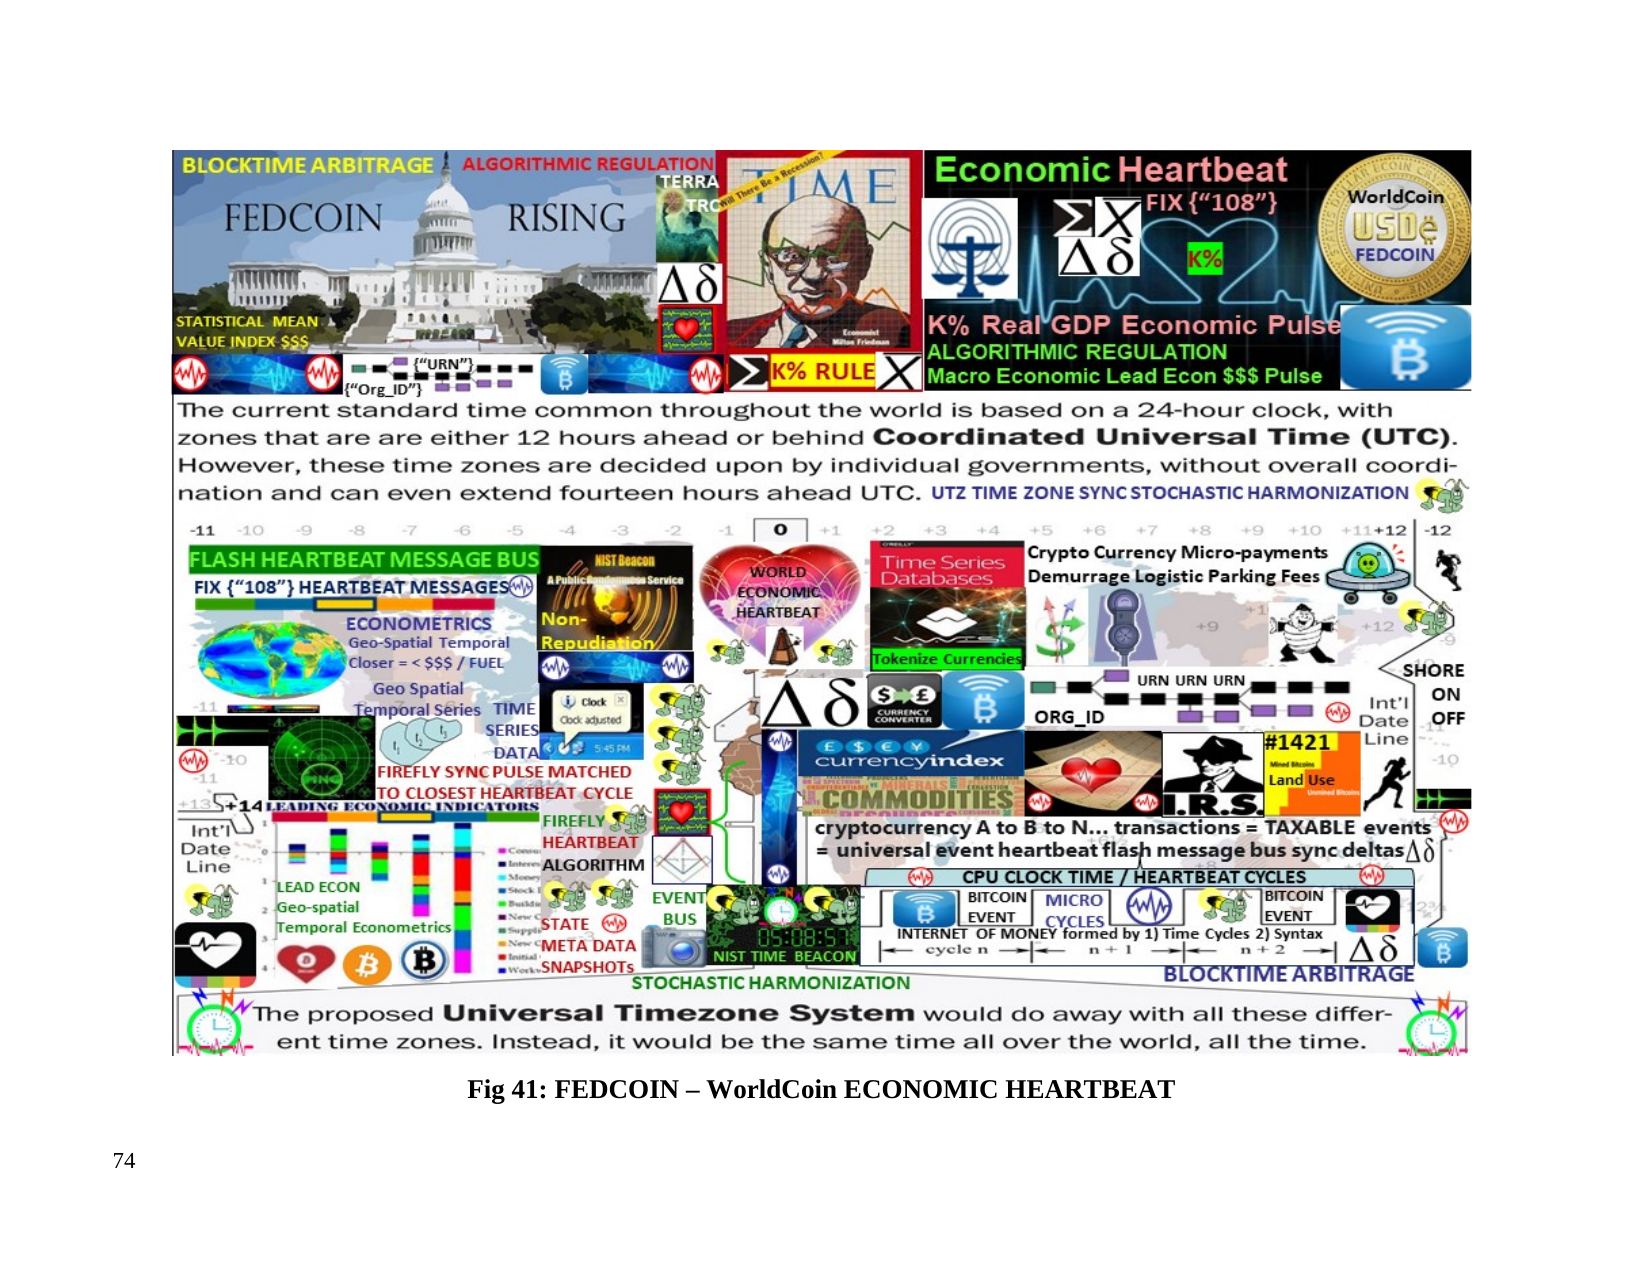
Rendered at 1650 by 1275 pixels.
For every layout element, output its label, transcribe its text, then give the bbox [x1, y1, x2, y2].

text Fig 41: FEDCOIN – WorldCoin ECONOMIC HEARTBEAT [112, 1073, 1531, 1104]
picture [171, 150, 1472, 1056]
